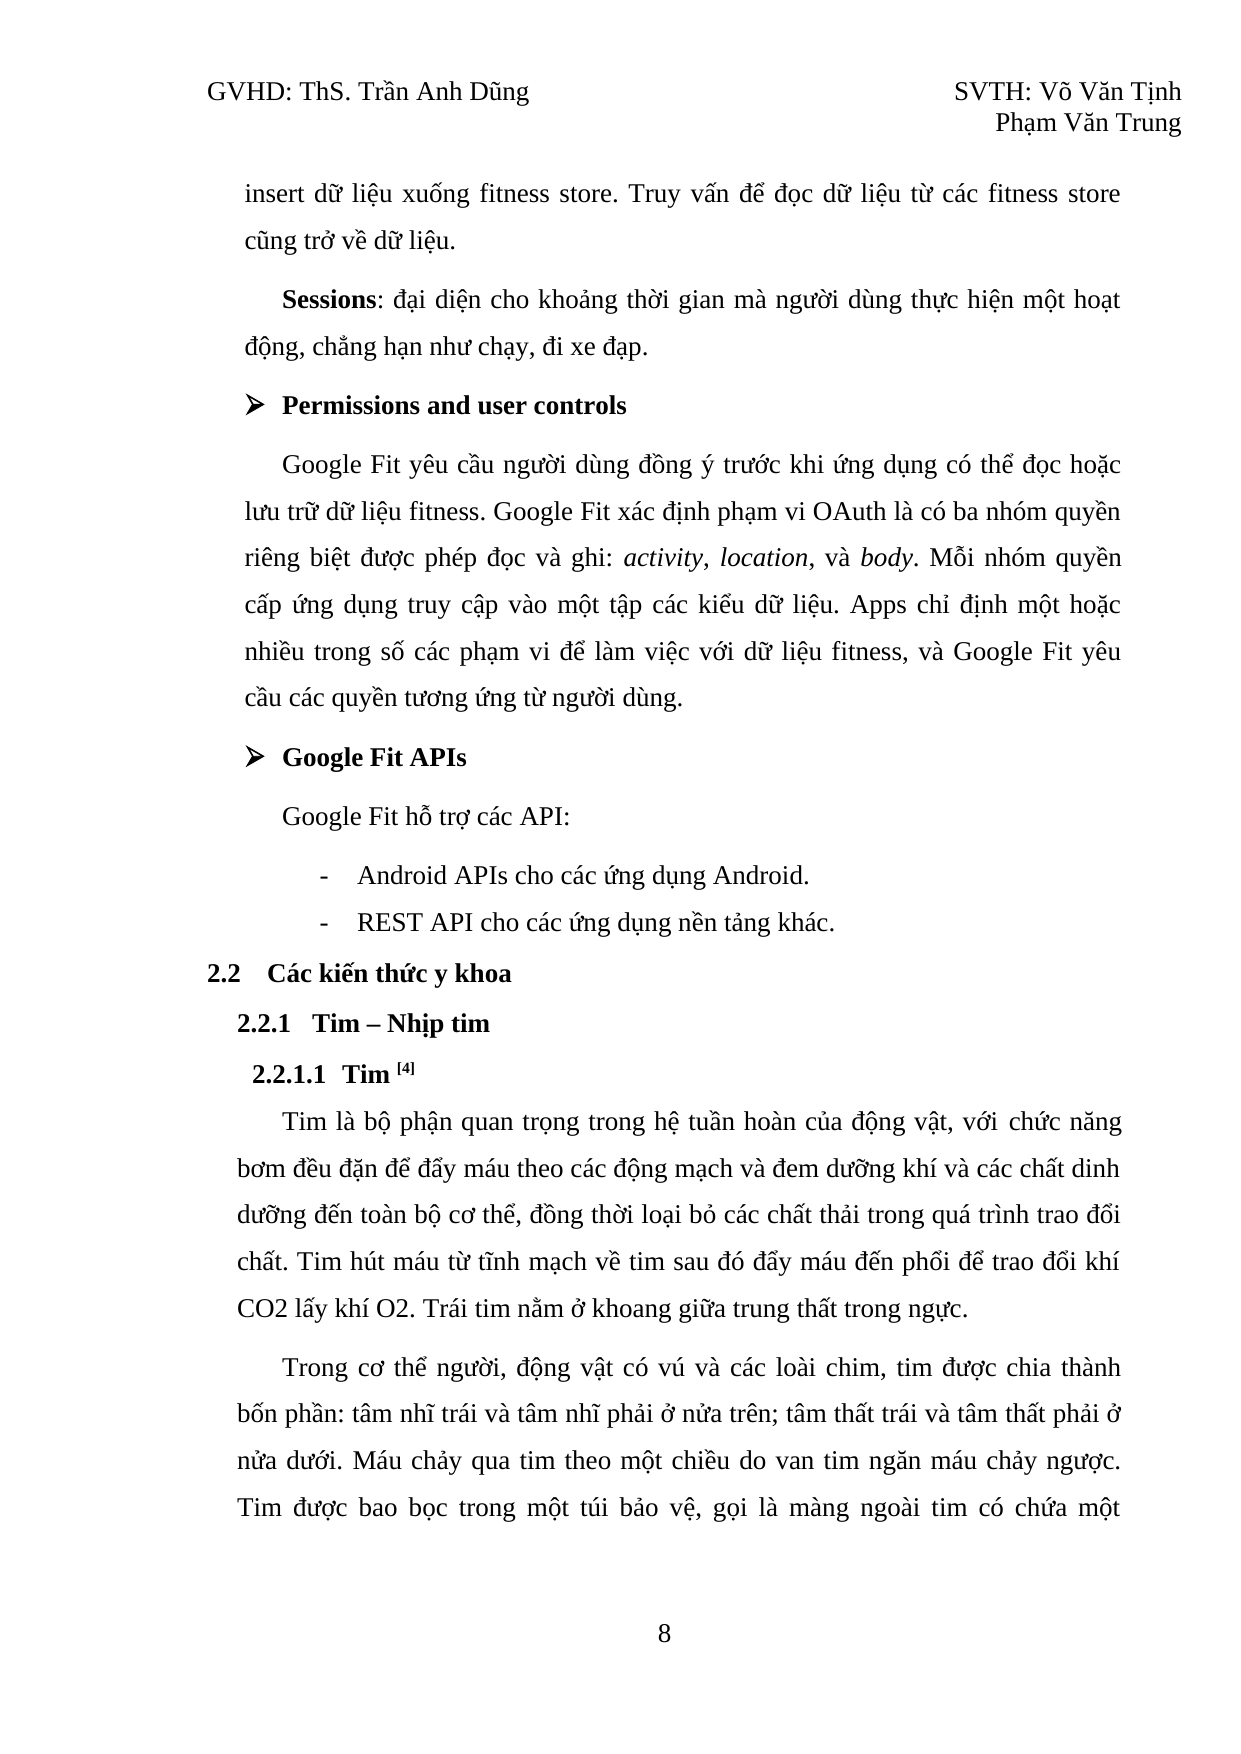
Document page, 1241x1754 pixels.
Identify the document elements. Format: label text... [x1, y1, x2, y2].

text Google Fit yêu cầu người dùng đồng ý trước khi ứng dụng có thể đọc hoặc lưu trữ dữ liệu fitness. Google Fit xác định phạm vi OAuth là có ba nhóm quyền riêng biệt được phép đọc và ghi: activity, location, và body. Mỗi nhóm quyền cấp ứng dụng truy cập vào một tập các kiểu dữ liệu. Apps chỉ định một hoặc nhiều trong số các phạm vi để làm việc với dữ liệu fitness, và Google Fit yêu cầu các quyền tương ứng từ người dùng. [244, 448, 1122, 713]
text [244, 177, 1122, 255]
text Tim là bộ phận quan trọng trong hệ tuần hoàn của động vật, với chức năng bơm đều đặn để đẩy máu theo các động mạch và đem dưỡng khí và các chất dinh dưỡng đến toàn bộ cơ thể, đồng thời loại bỏ các chất thải trong quá trình trao đổi chất. Tim hút máu từ tĩnh mạch về tim sau đó đẩy máu đến phổi để trao đổi khí CO2 lấy khí O2. Trái tim nằm ở khoang giữa trung thất trong ngực. [237, 1105, 1122, 1323]
list REST API cho các ứng dụng nền tảng khác. [319, 906, 1122, 937]
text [237, 1351, 1122, 1522]
list Permissions and user controls [244, 389, 1122, 420]
list Android APIs cho các ứng dụng Android. [319, 859, 1122, 890]
subtitle Các kiến thức y khoa [207, 957, 1122, 988]
text Sessions: đại diện cho khoảng thời gian mà người dùng thực hiện một hoạt động, chẳng hạn như chạy, đi xe đạp. [244, 283, 1122, 361]
list Google Fit APIs [244, 741, 1122, 772]
subtitle Tim [4] [252, 1058, 1122, 1089]
text Google Fit hỗ trợ các API: [244, 800, 1122, 831]
subtitle Tim – Nhịp tim [237, 1008, 1122, 1039]
